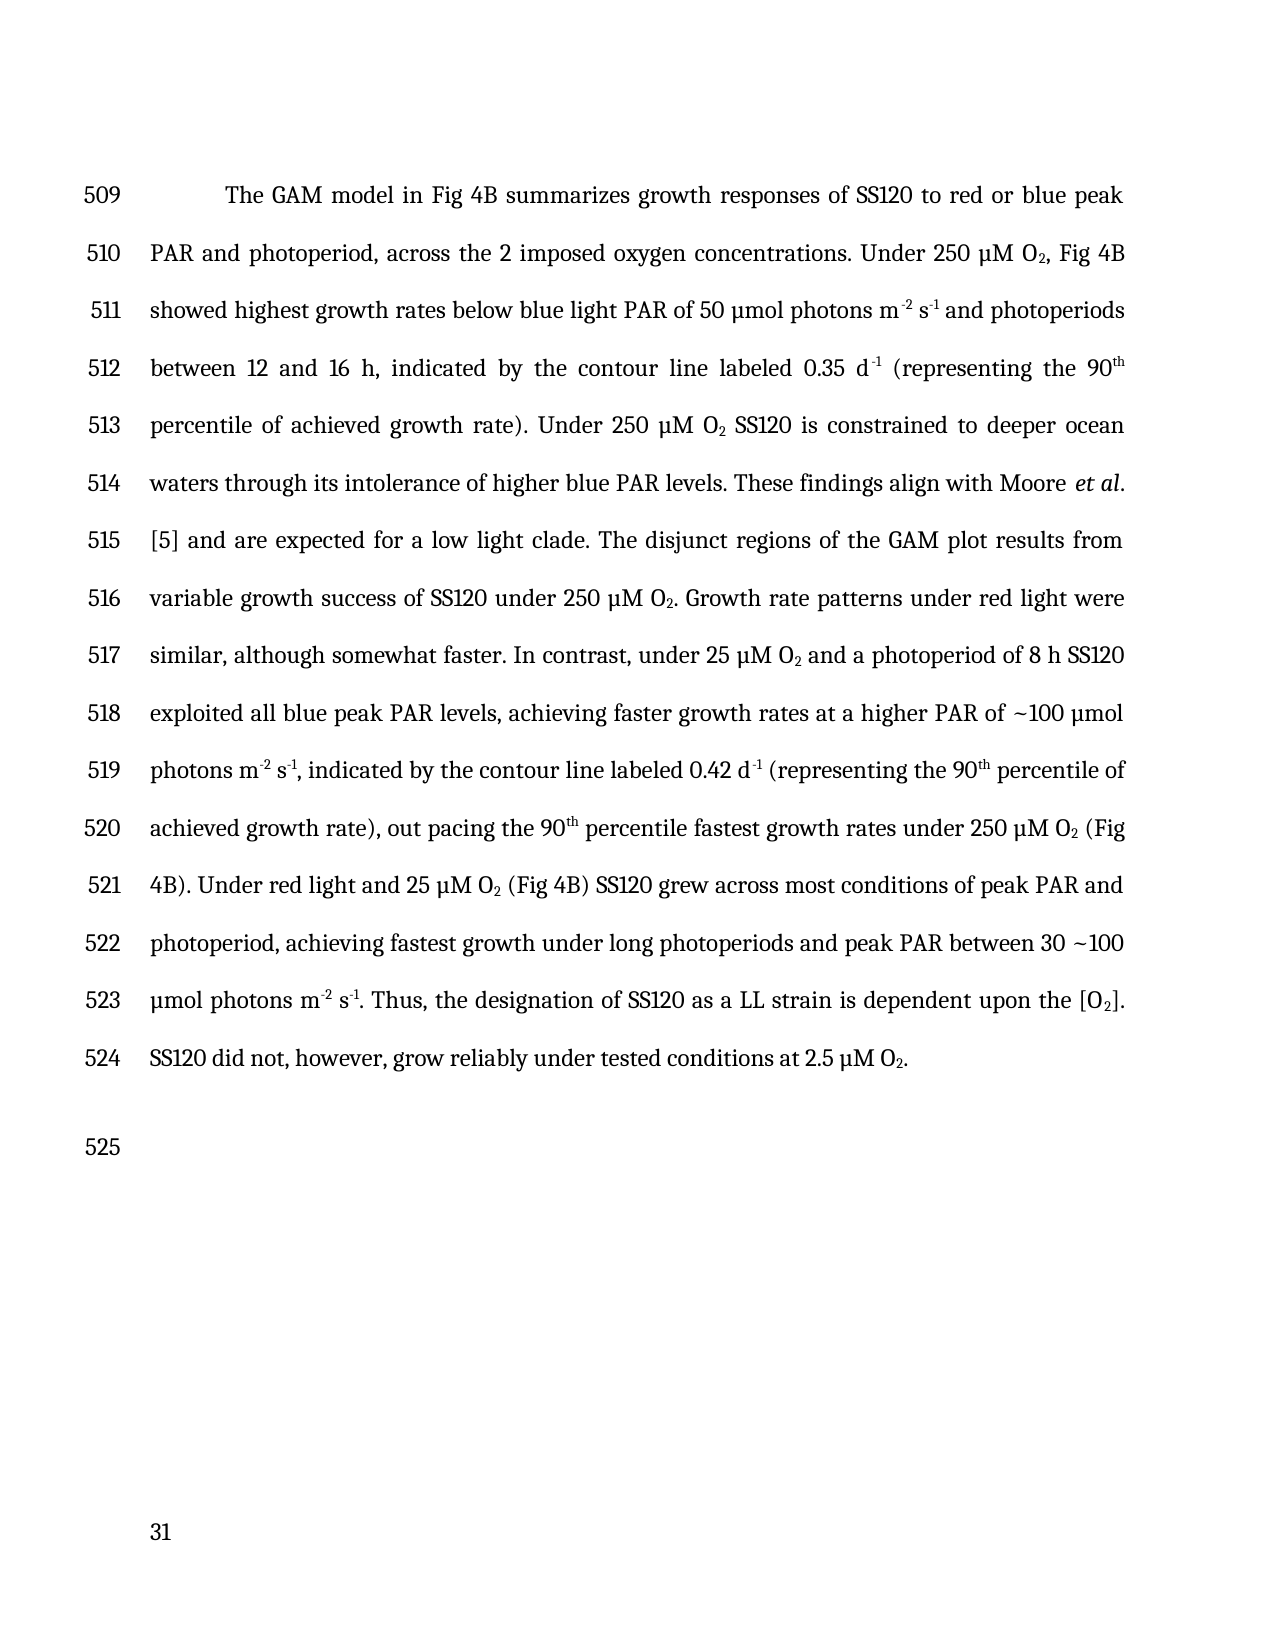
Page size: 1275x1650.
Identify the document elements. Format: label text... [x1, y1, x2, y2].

text The GAM model in Fig 4B summarizes growth responses of SS120 to red or blue peak PAR and photoperiod, across the 2 imposed oxygen concentrations. Under 250 µM O2, Fig 4B showed highest growth rates below blue light PAR of 50 µmol photons m-2 s-1 and photoperiods between 12 and 16 h, indicated by the contour line labeled 0.35 d-1 (representing the 90th percentile of achieved growth rate). Under 250 µM O2 SS120 is constrained to deeper ocean waters through its intolerance of higher blue PAR levels. These findings align with Moore et al. [5] and are expected for a low light clade. The disjunct regions of the GAM plot results from variable growth success of SS120 under 250 µM O2. Growth rate patterns under red light were similar, although somewhat faster. In contrast, under 25 µM O2 and a photoperiod of 8 h SS120 exploited all blue peak PAR levels, achieving faster growth rates at a higher PAR of ~100 µmol photons m-2 s-1, indicated by the contour line labeled 0.42 d-1 (representing the 90th percentile of achieved growth rate), out pacing the 90th percentile fastest growth rates under 250 µM O2 (Fig 4B). Under red light and 25 µM O2 (Fig 4B) SS120 grew across most conditions of peak PAR and photoperiod, achieving fastest growth under long photoperiods and peak PAR between 30 ~100 µmol photons m-2 s-1. Thus, the designation of SS120 as a LL strain is dependent upon the [O2]. SS120 did not, however, grow reliably under tested conditions at 2.5 µM O2. [150, 181, 1125, 1072]
